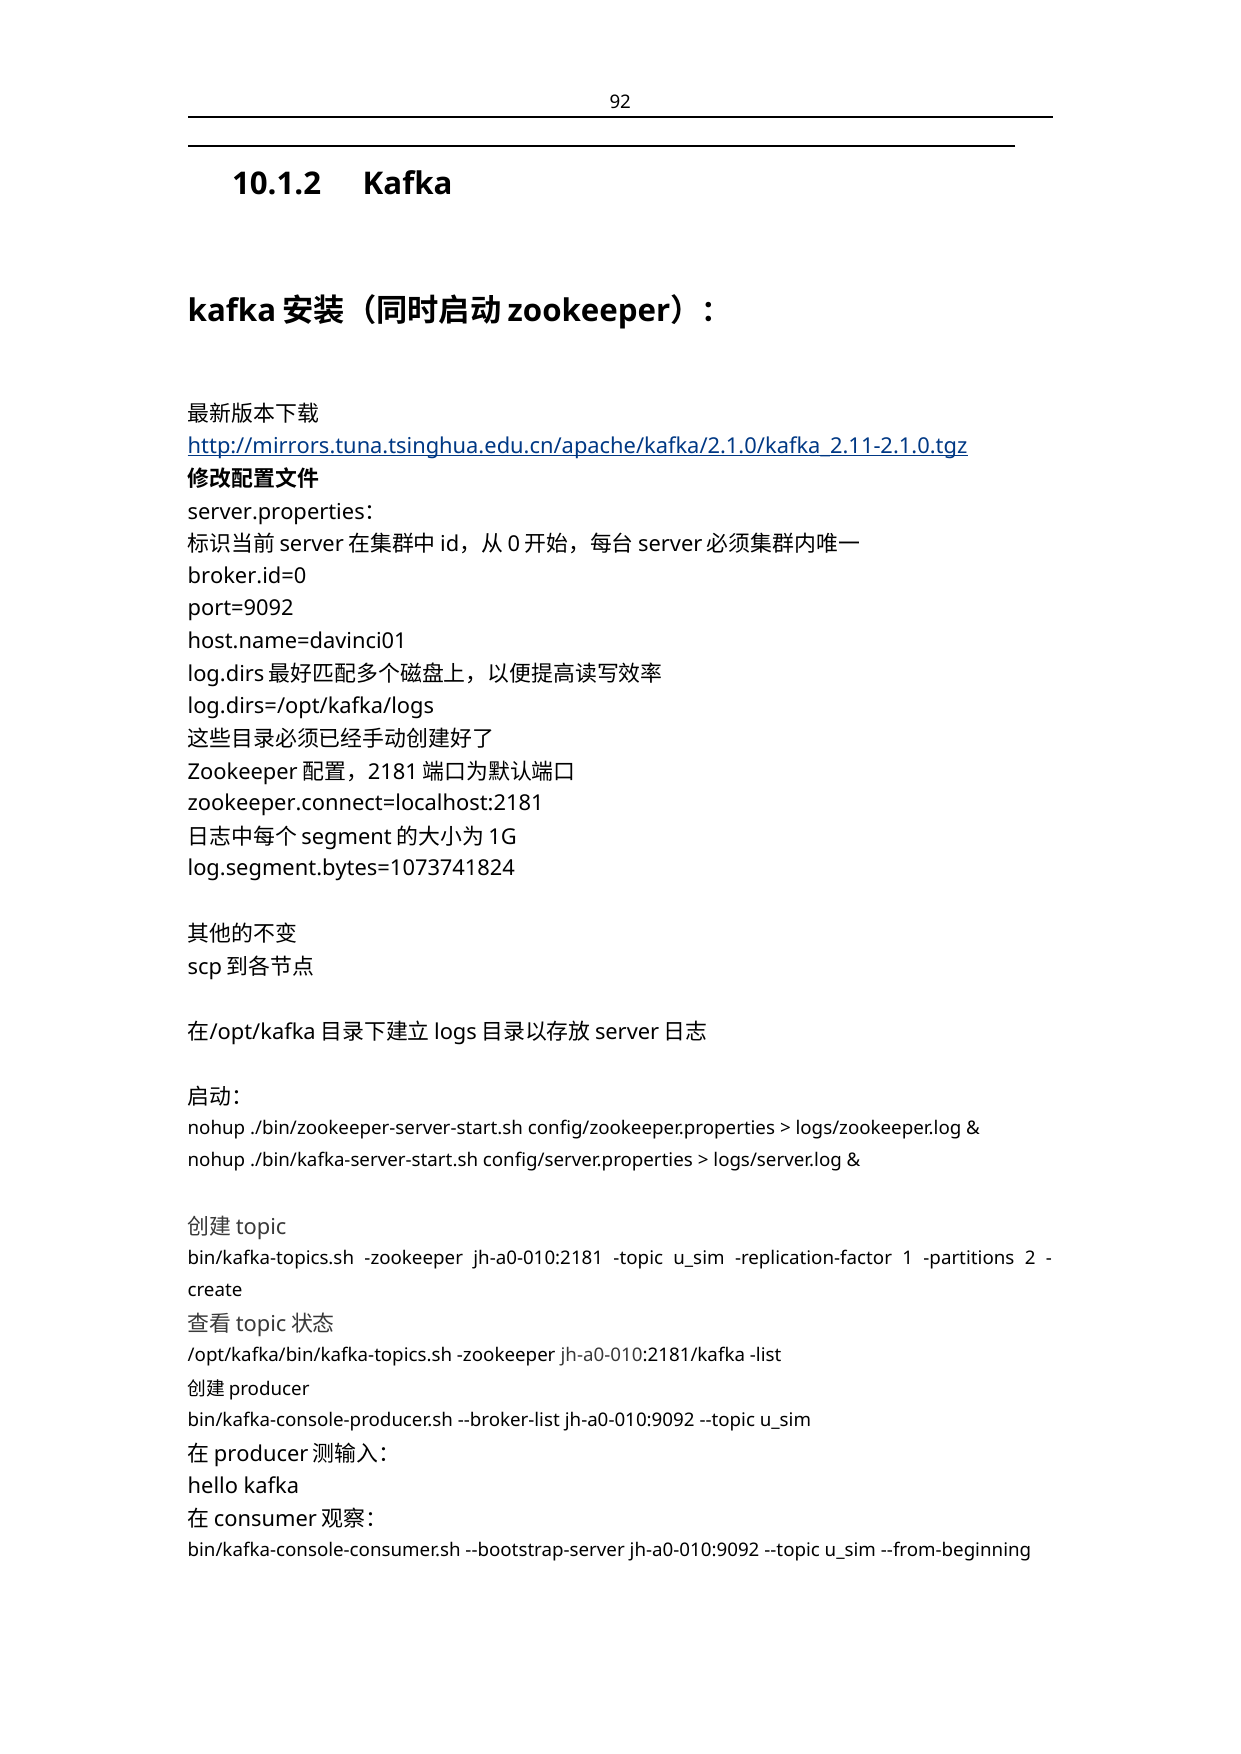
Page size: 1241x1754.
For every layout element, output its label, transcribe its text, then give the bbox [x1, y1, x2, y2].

text 在consumer观察： [187, 1501, 1053, 1533]
text port=9092 [187, 591, 1053, 623]
text 启动： [187, 1078, 1053, 1111]
subtitle kafka安装（同时启动zookeeper）： [187, 275, 1053, 340]
text 修改配置文件 [187, 461, 1053, 493]
text nohup ./bin/zookeeper-server-start.sh config/zookeeper.properties > logs/zookeeper.log & [187, 1111, 1053, 1143]
text bin/kafka-console-consumer.sh --bootstrap-server jh-a0-010:9092 --topic u_sim --from-beginning [187, 1533, 1053, 1566]
text 其他的不变 [187, 916, 1053, 948]
text 这些目录必须已经手动创建好了 [187, 721, 1053, 753]
text log.dirs最好匹配多个磁盘上，以便提高读写效率 [187, 656, 1053, 688]
text Zookeeper配置，2181端口为默认端口 [187, 753, 1053, 786]
text 在/opt/kafka目录下建立logs目录以存放server日志 [187, 1013, 1053, 1046]
text log.dirs=/opt/kafka/logs [187, 688, 1053, 721]
subtitle Kafka [232, 150, 1053, 215]
text hello kafka [187, 1468, 1053, 1501]
text 最新版本下载 [187, 396, 1053, 428]
text 创建topic [187, 1208, 1053, 1241]
text server.properties： [187, 493, 1053, 526]
text log.segment.bytes=1073741824 [187, 851, 1053, 883]
text zookeeper.connect=localhost:2181 [187, 786, 1053, 818]
text 查看topic状态 [187, 1306, 1053, 1338]
text bin/kafka-topics.sh -zookeeper jh-a0-010:2181 -topic u_sim -replication-factor 1 -partitions 2 -create [187, 1241, 1053, 1306]
text http://mirrors.tuna.tsinghua.edu.cn/apache/kafka/2.1.0/kafka_2.11-2.1.0.tgz [187, 428, 1053, 461]
text scp到各节点 [187, 948, 1053, 981]
text 在producer测输入： [187, 1436, 1053, 1468]
text nohup ./bin/kafka-server-start.sh config/server.properties > logs/server.log & [187, 1143, 1053, 1176]
text 日志中每个segment的大小为1G [187, 818, 1053, 851]
text 创建producer [187, 1371, 1053, 1403]
text 标识当前server在集群中id，从0开始，每台server必须集群内唯一 [187, 526, 1053, 558]
text host.name=davinci01 [187, 623, 1053, 656]
text broker.id=0 [187, 558, 1053, 591]
text bin/kafka-console-producer.sh --broker-list jh-a0-010:9092 --topic u_sim [187, 1403, 1053, 1436]
text /opt/kafka/bin/kafka-topics.sh -zookeeper jh-a0-010:2181/kafka -list [187, 1338, 1053, 1371]
